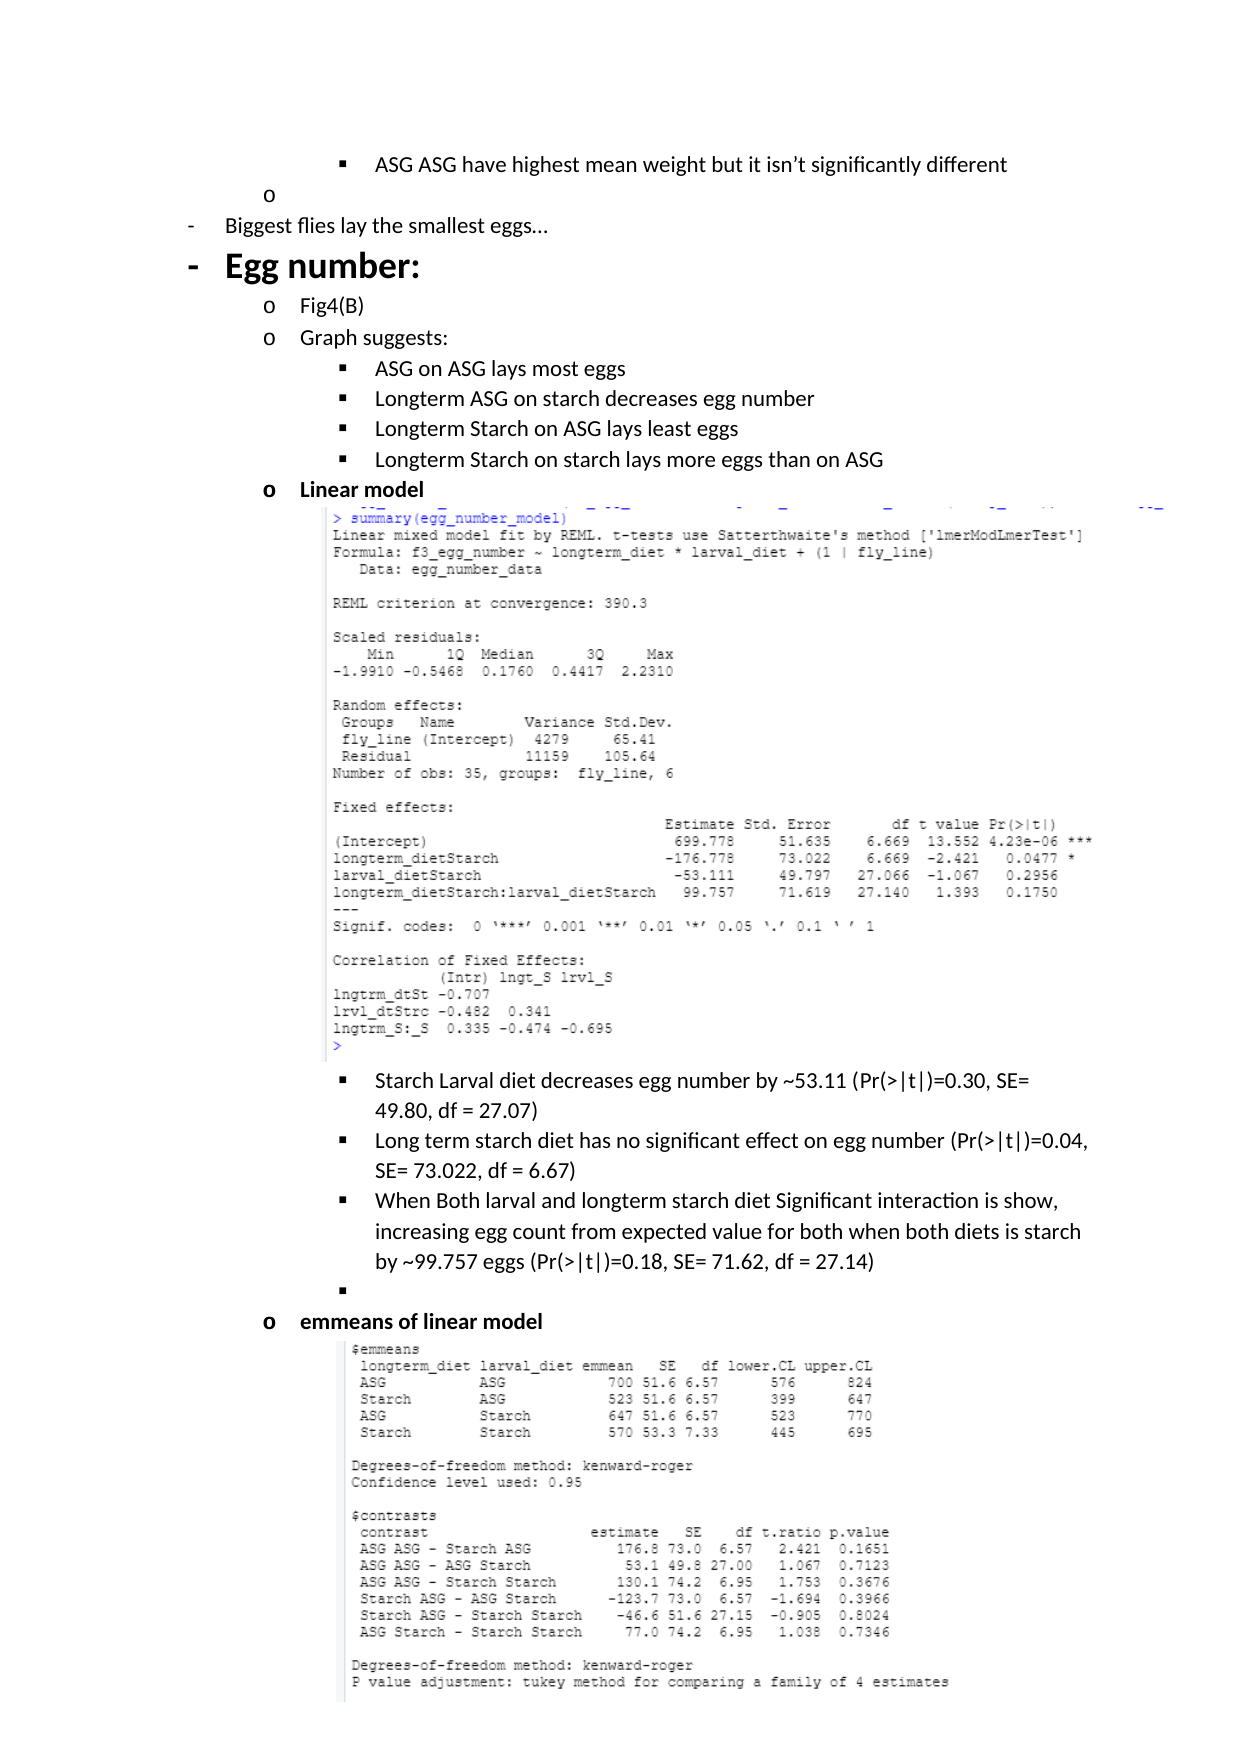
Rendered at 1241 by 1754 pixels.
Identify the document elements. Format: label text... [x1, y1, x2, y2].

list Longterm Starch on starch lays more eggs than on ASG [337, 445, 1090, 473]
list When Both larval and longterm starch diet Significant interaction is show, increasing egg count from expected value for both when both diets is starch by ~99.757 eggs (Pr(>|t|)=0.18, SE= 71.62, df = 27.14) [337, 1187, 1090, 1275]
list Long term starch diet has no significant effect on egg number (Pr(>|t|)=0.04, SE= 73.022, df = 6.67) [337, 1126, 1090, 1184]
picture [321, 507, 1166, 1062]
list emmeans of linear model [262, 1307, 1090, 1337]
list Linear model [262, 475, 1090, 504]
list Longterm Starch on ASG lays least eggs [337, 414, 1090, 443]
list ASG ASG have highest mean weight but it isn’t significantly different [337, 150, 1090, 178]
list Fig4(B) [262, 291, 1090, 320]
list Starch Larval diet decreases egg number by ~53.11 (Pr(>|t|)=0.30, SE= 49.80, df = 27.07) [337, 1062, 1090, 1124]
list Biggest flies lay the smallest eggs… [187, 212, 1090, 239]
list Egg number: [187, 242, 1090, 288]
picture [336, 1341, 976, 1702]
list Graph suggests: [262, 323, 1090, 352]
list Longterm ASG on starch decreases egg number [337, 384, 1090, 412]
list ASG on ASG lays most eggs [337, 354, 1090, 382]
